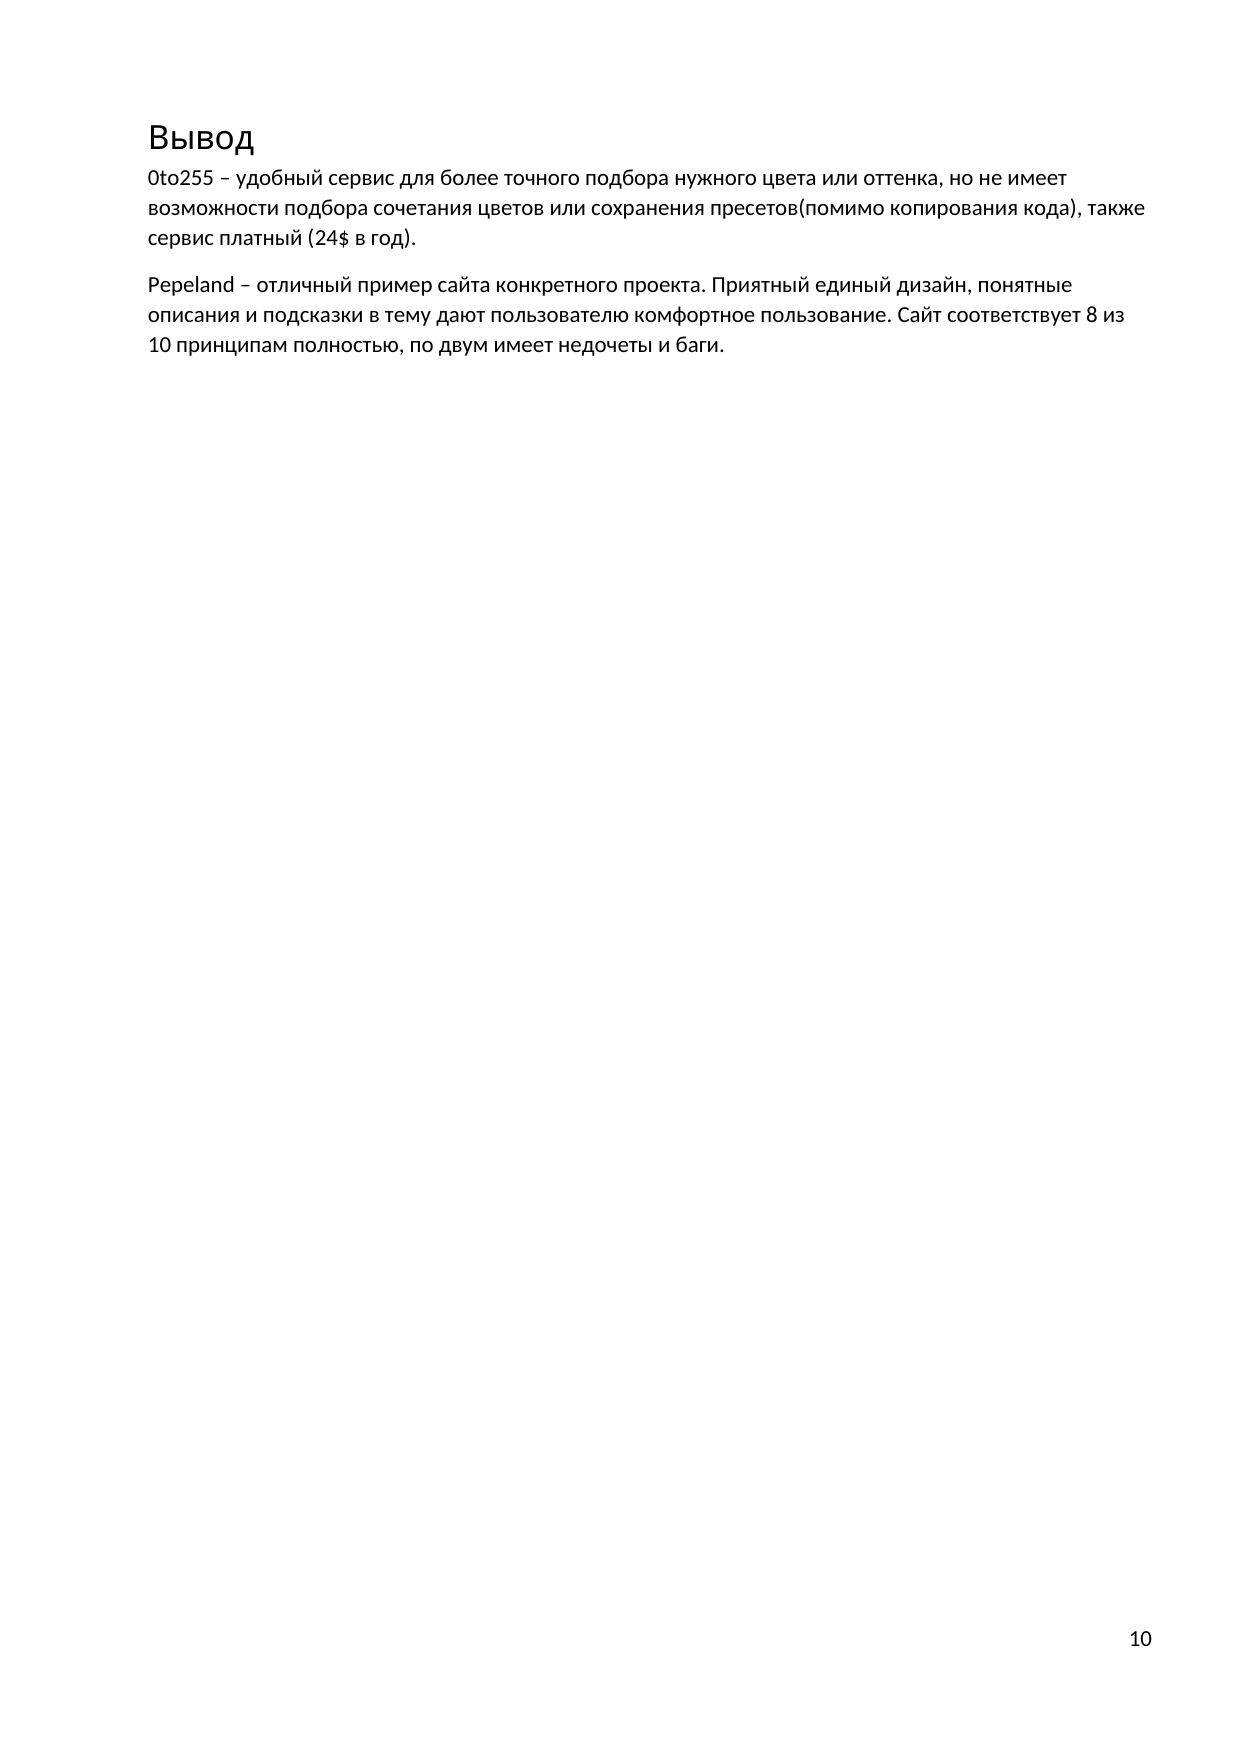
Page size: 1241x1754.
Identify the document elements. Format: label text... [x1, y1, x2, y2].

text Pepeland – отличный пример сайта конкретного проекта. Приятный единый дизайн, понятные описания и подсказки в тему дают пользователю комфортное пользование. Сайт соответствует 8 из 10 принципам полностью, по двум имеет недочеты и баги. [148, 270, 1152, 358]
text 0to255 – удобный сервис для более точного подбора нужного цвета или оттенка, но не имеет возможности подбора сочетания цветов или сохранения пресетов(помимо копирования кода), также сервис платный (24$ в год). [148, 163, 1152, 251]
subtitle Вывод [148, 114, 1152, 159]
